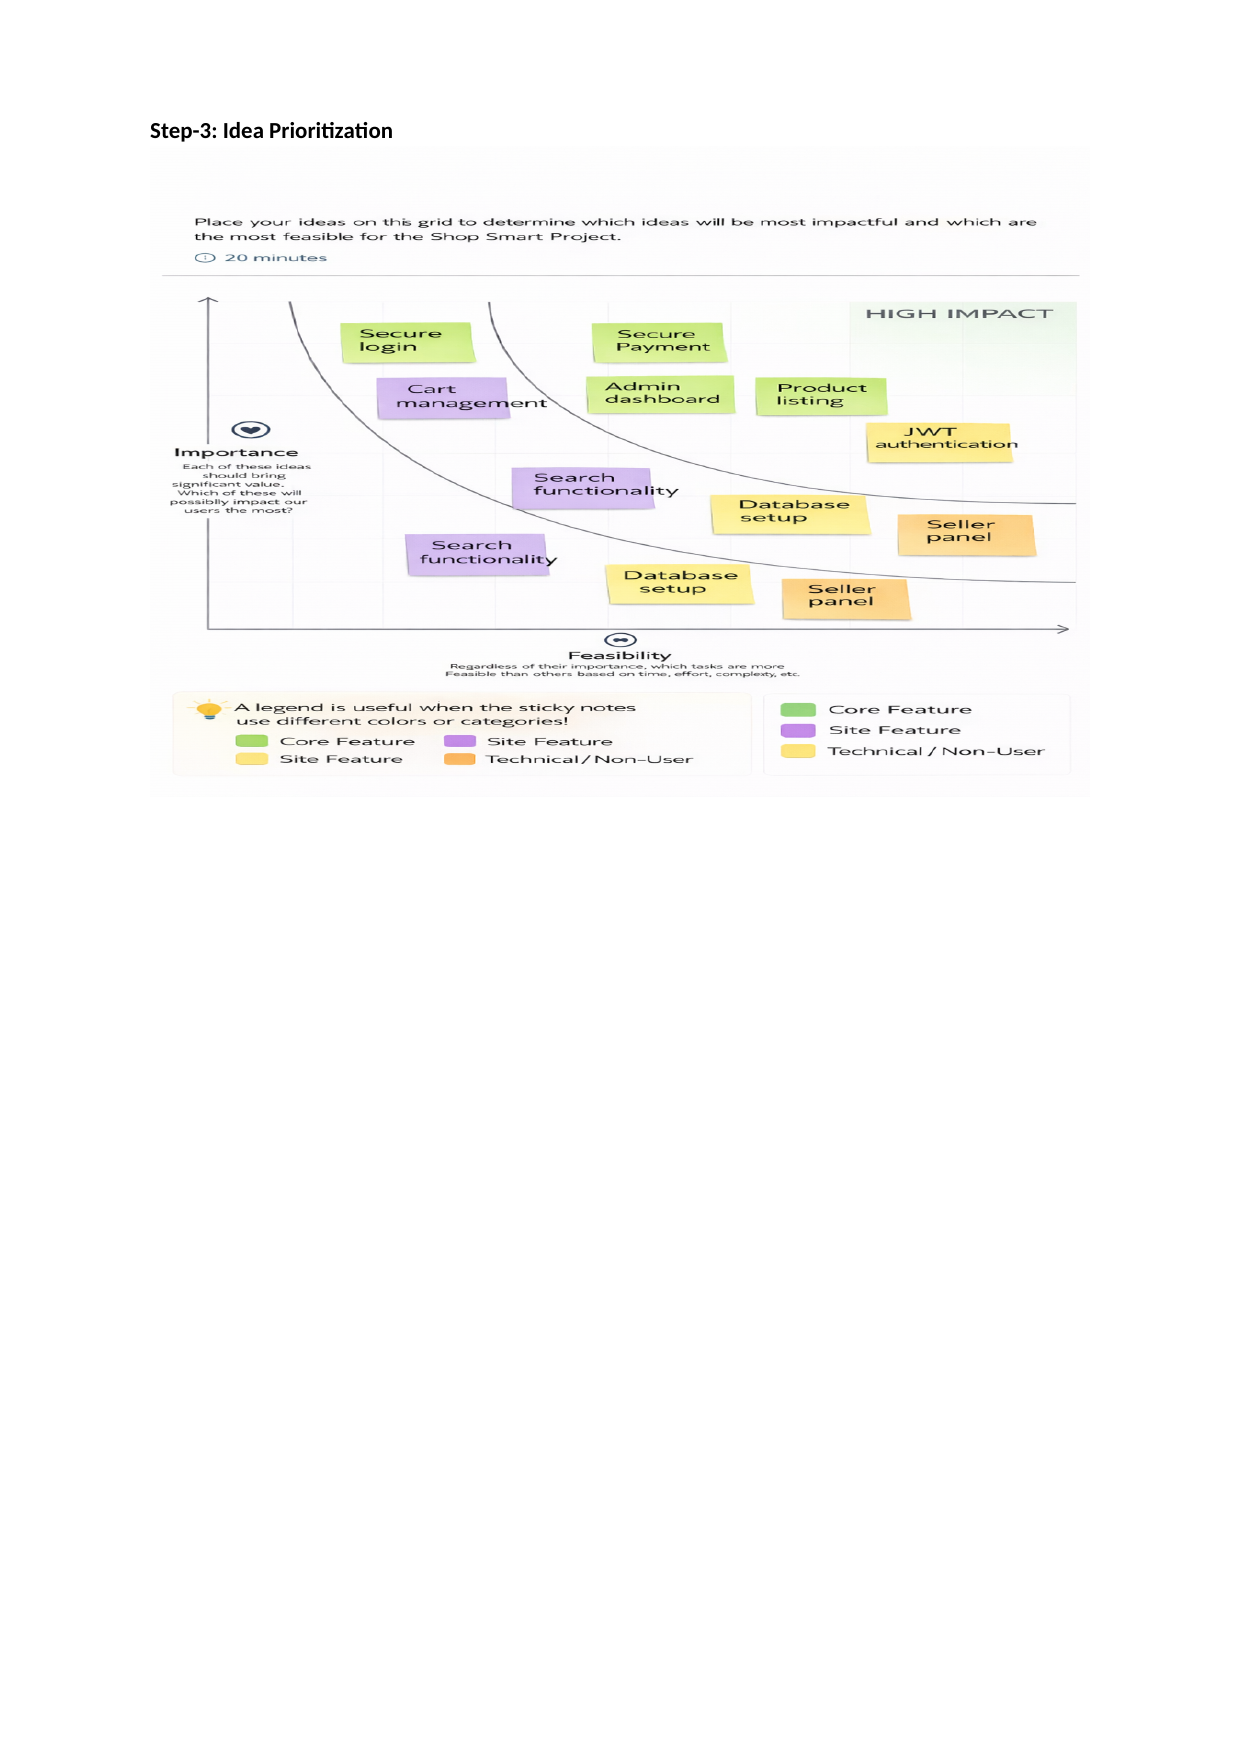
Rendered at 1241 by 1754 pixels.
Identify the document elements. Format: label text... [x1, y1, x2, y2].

text Step-3: Idea Prioritization [150, 89, 1090, 146]
picture [150, 146, 1091, 797]
